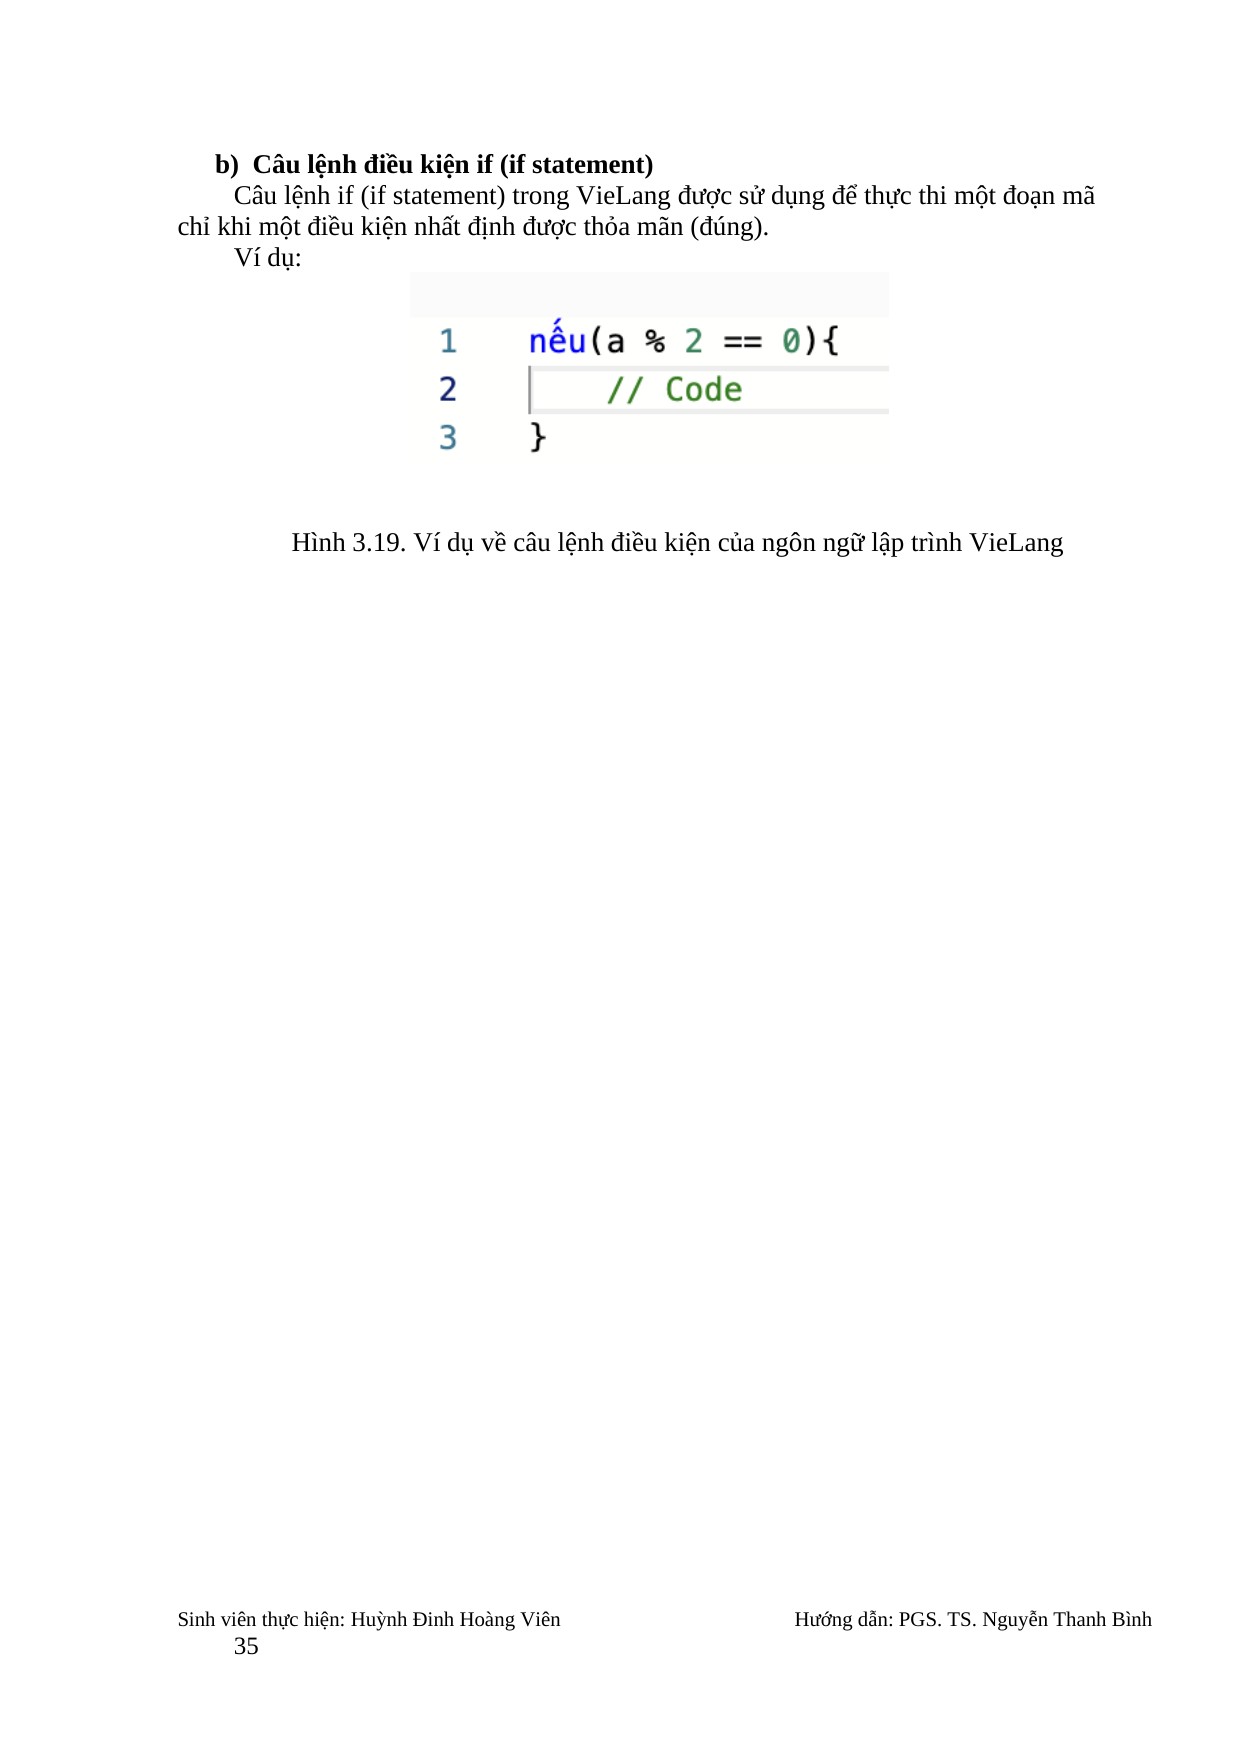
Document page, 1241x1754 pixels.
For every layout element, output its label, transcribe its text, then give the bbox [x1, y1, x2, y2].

text Hình 3.19. Ví dụ về câu lệnh điều kiện của ngôn ngữ lập trình VieLang [177, 526, 1122, 557]
picture [410, 272, 889, 464]
text Câu lệnh if (if statement) trong VieLang được sử dụng để thực thi một đoạn mã chỉ khi một điều kiện nhất định được thỏa mãn (đúng). [177, 179, 1122, 241]
list Câu lệnh điều kiện if (if statement) [215, 148, 1122, 179]
text Ví dụ: [177, 241, 1122, 272]
